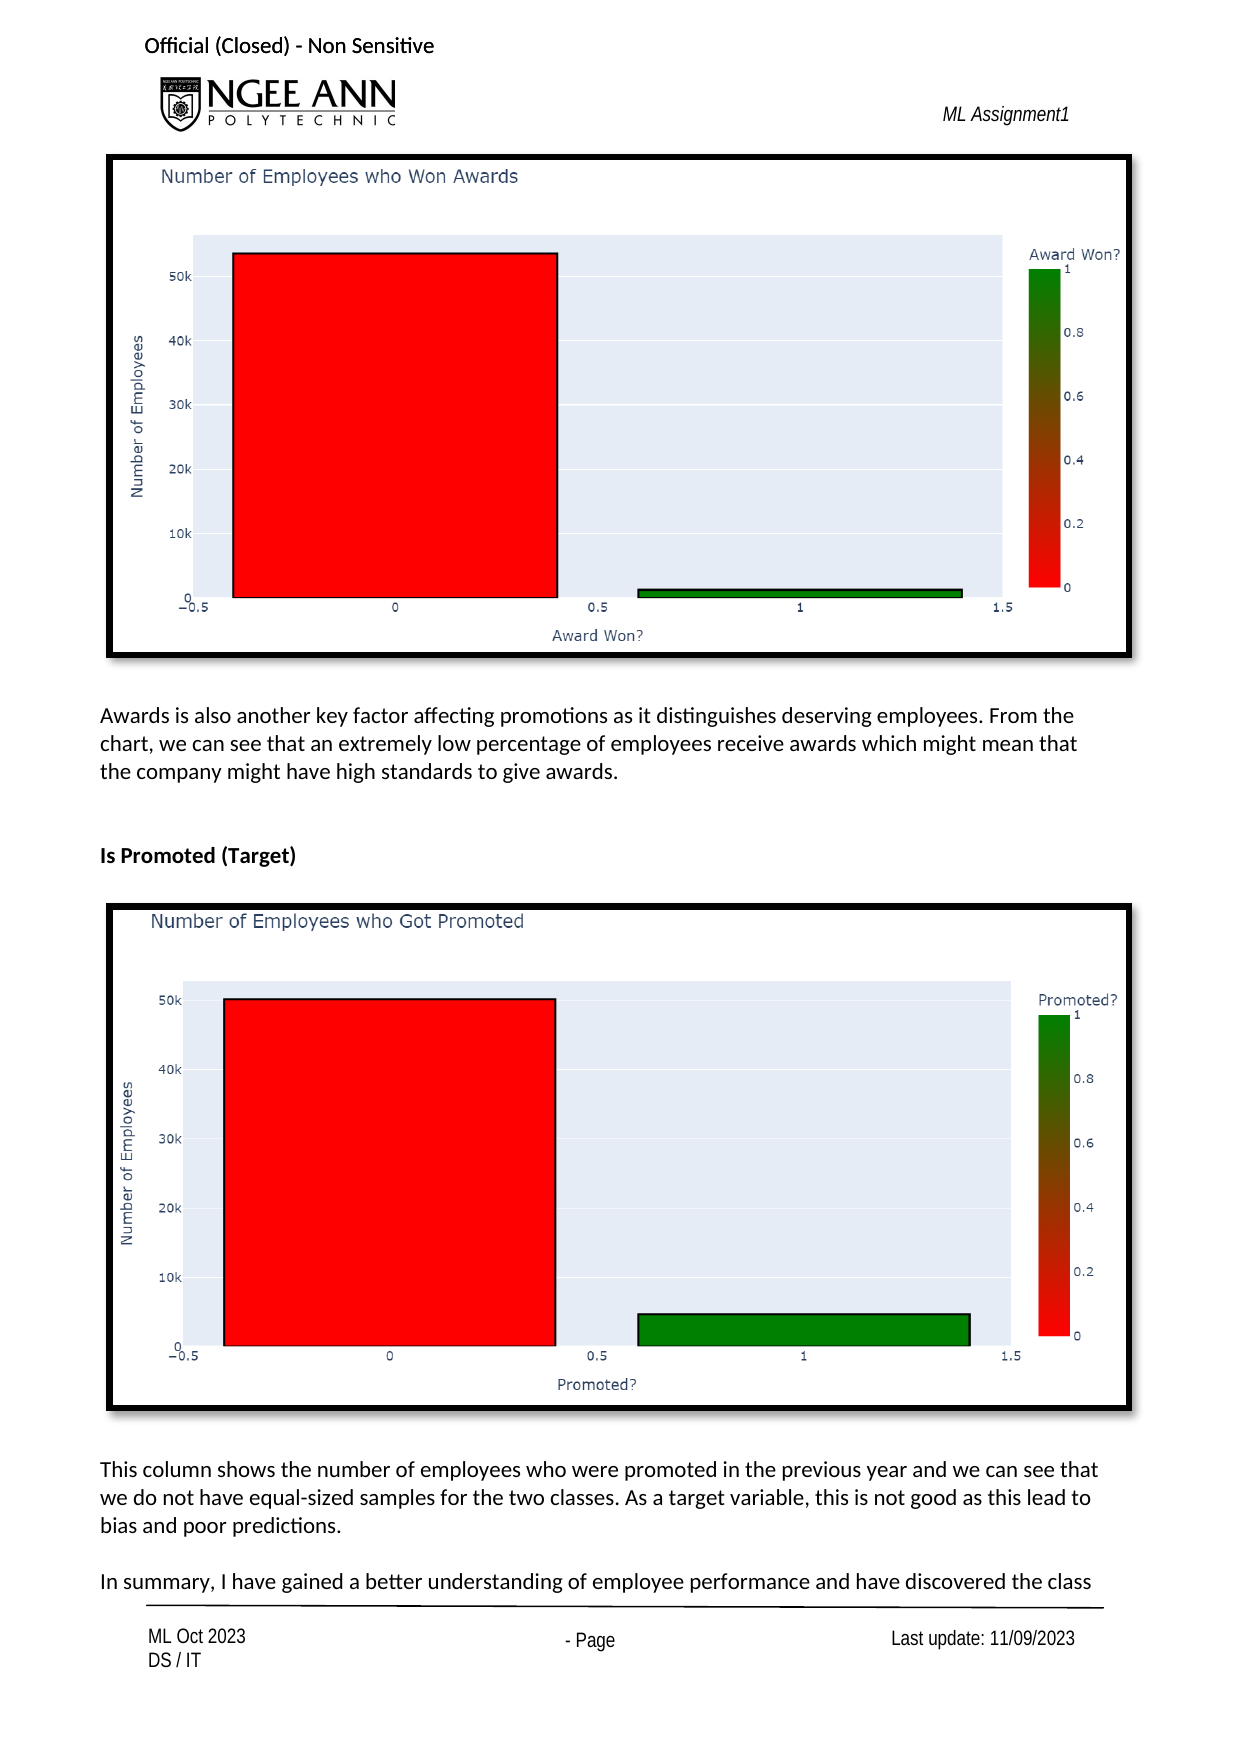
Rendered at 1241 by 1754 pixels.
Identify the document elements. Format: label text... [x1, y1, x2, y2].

picture [113, 910, 1126, 1405]
text Is Promoted (Target) [100, 841, 1113, 869]
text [100, 1567, 1113, 1595]
picture [113, 160, 1126, 652]
picture [160, 77, 395, 132]
text This column shows the number of employees who were promoted in the previous year and we can see that we do not have equal-sized samples for the two classes. As a target variable, this is not good as this lead to bias and poor predictions. [100, 1455, 1113, 1539]
text Awards is also another key factor affecting promotions as it distinguishes deserving employees. From the chart, we can see that an extremely low percentage of employees receive awards which might mean that the company might have high standards to give awards. [100, 701, 1113, 785]
